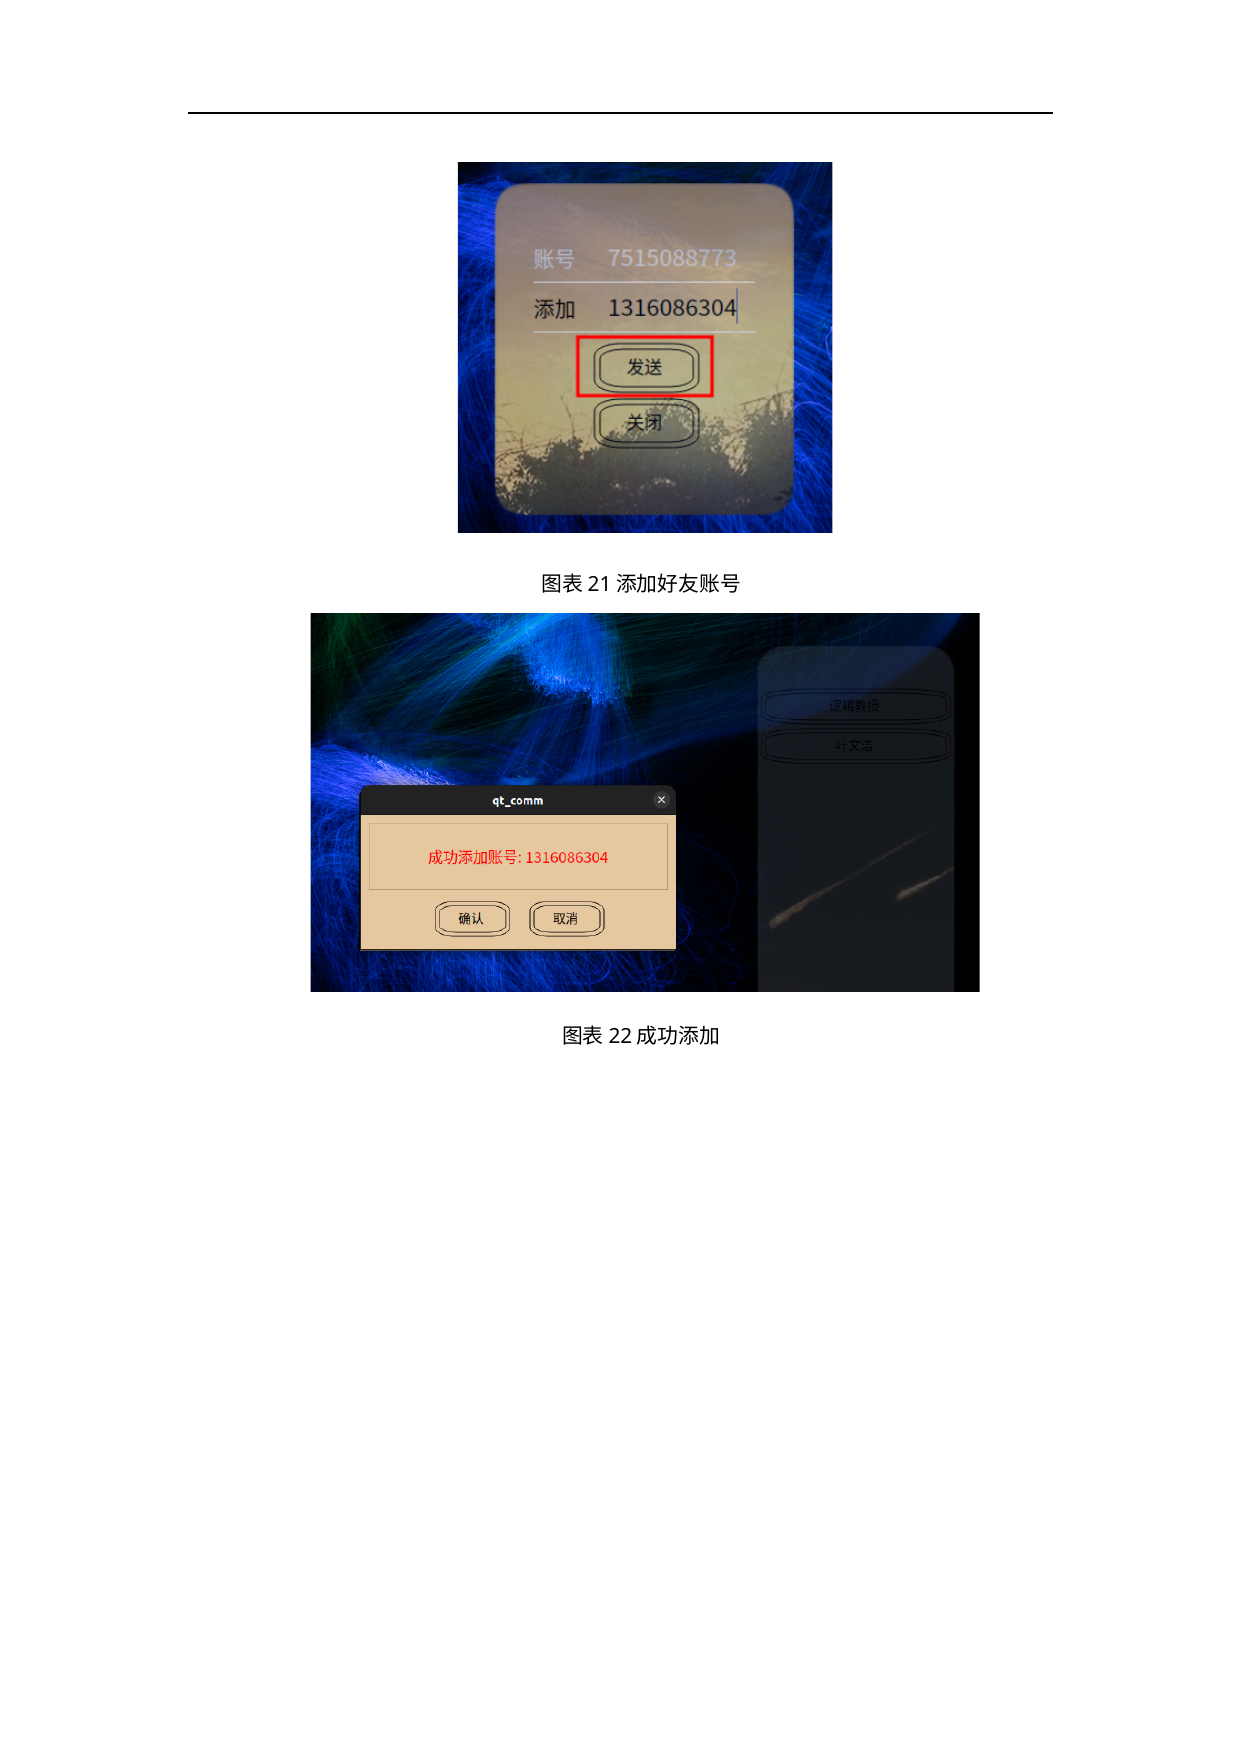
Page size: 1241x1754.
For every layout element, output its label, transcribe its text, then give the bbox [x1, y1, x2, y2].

text 图表 22 成功添加 [187, 1018, 1053, 1051]
picture [610, 613, 621, 622]
picture [310, 613, 980, 992]
text 图表 21 添加好友账号 [187, 566, 1053, 599]
picture [457, 162, 833, 533]
